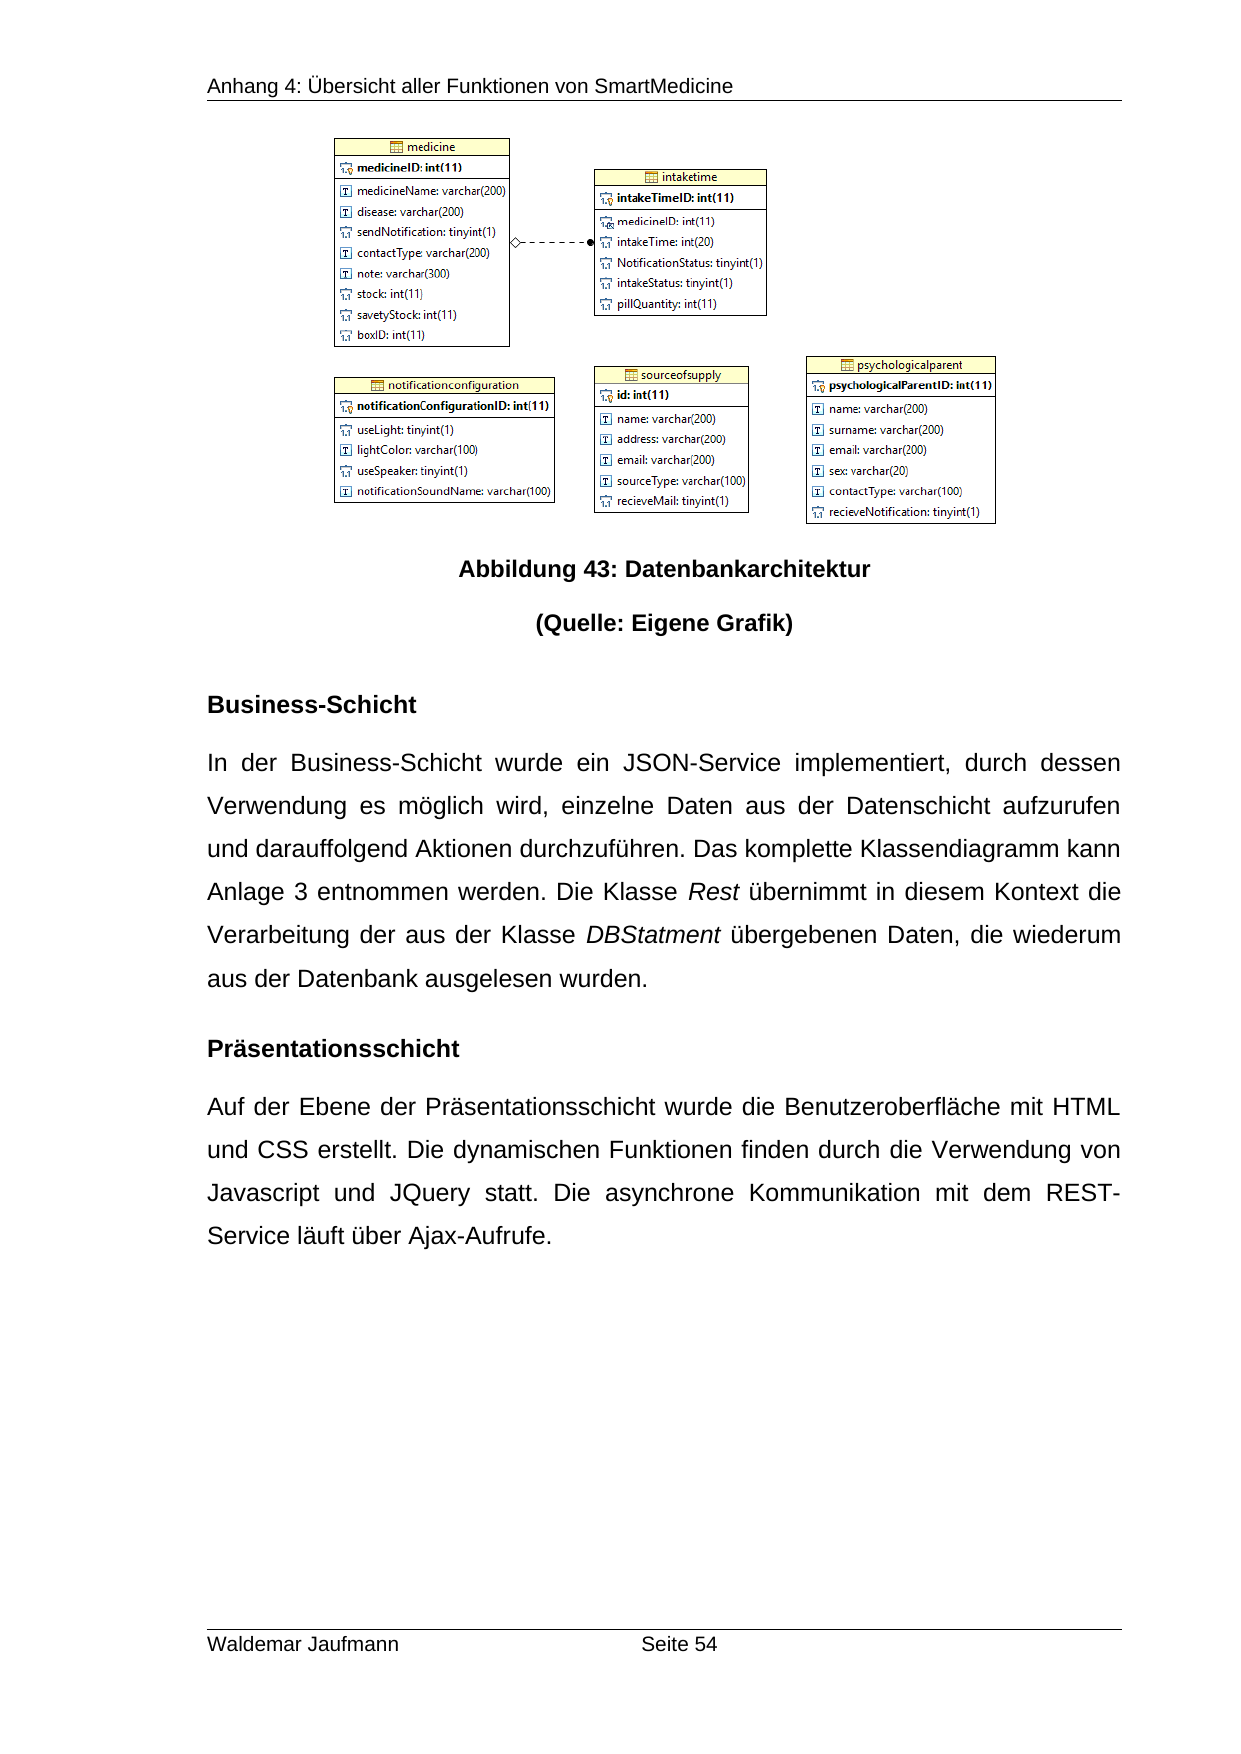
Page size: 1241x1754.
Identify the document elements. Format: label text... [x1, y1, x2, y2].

text Abbildung 43: Datenbankarchitektur [207, 555, 1122, 583]
text (Quelle: Eigene Grafik) [207, 609, 1122, 637]
text Business-Schicht [207, 690, 1122, 719]
picture [314, 118, 1015, 543]
text In der Business-Schicht wurde ein JSON-Service implementiert, durch dessen Verwendung es möglich wird, einzelne Daten aus der Datenschicht aufzurufen und darauffolgend Aktionen durchzuführen. Das komplette Klassendiagramm kann Anlage 3 entnommen werden. Die Klasse Rest übernimmt in diesem Kontext die Verarbeitung der aus der Klasse DBStatment übergebenen Daten, die wiederum aus der Datenbank ausgelesen wurden. [207, 748, 1122, 992]
text Auf der Ebene der Präsentationsschicht wurde die Benutzeroberfläche mit HTML und CSS erstellt. Die dynamischen Funktionen finden durch die Verwendung von Javascript und JQuery statt. Die asynchrone Kommunikation mit dem REST-Service läuft über Ajax-Aufrufe. [207, 1092, 1122, 1250]
text Präsentationsschicht [207, 1034, 1122, 1063]
